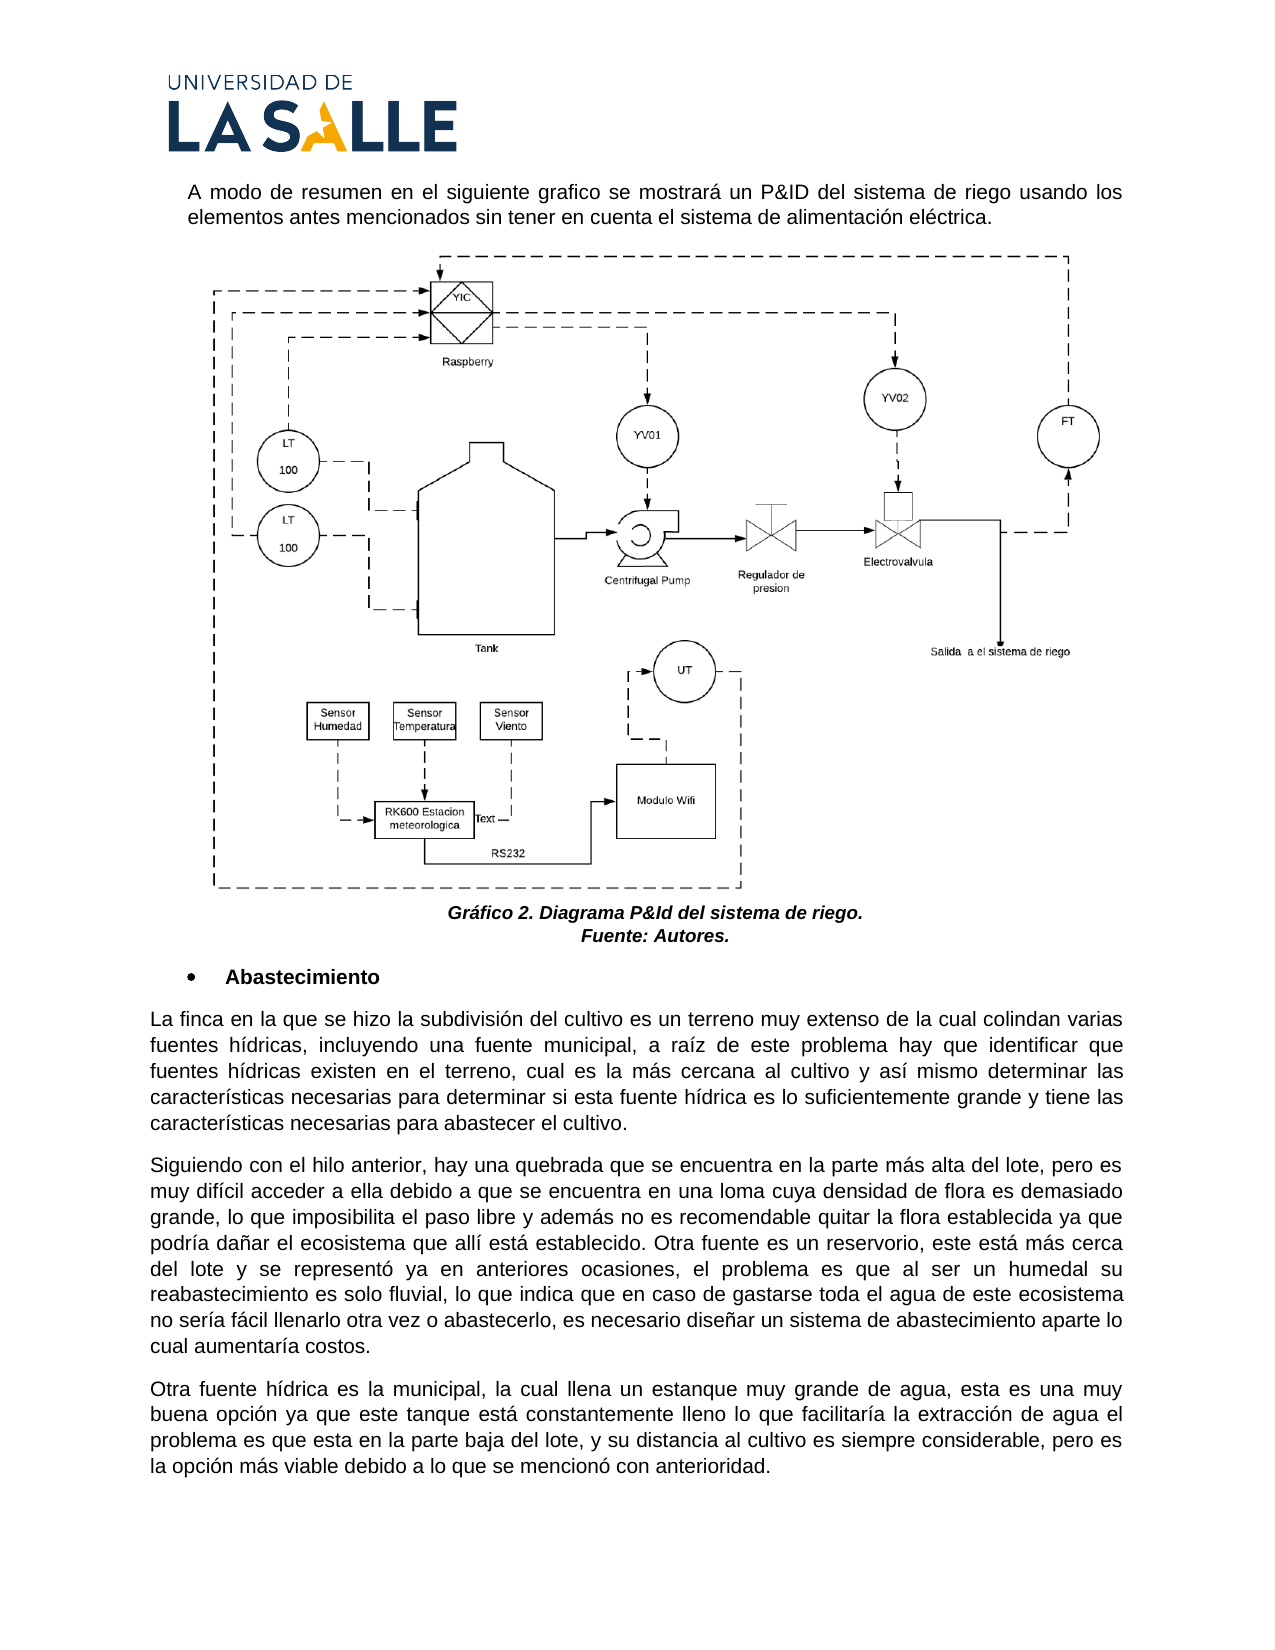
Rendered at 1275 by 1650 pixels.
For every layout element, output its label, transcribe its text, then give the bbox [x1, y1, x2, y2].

text Siguiendo con el hilo anterior, hay una quebrada que se encuentra en la parte más alta del lote, pero es muy difícil acceder a ella debido a que se encuentra en una loma cuya densidad de flora es demasiado grande, lo que imposibilita el paso libre y además no es recomendable quitar la flora establecida ya que podría dañar el ecosistema que allí está establecido. Otra fuente es un reservorio, este está más cerca del lote y se representó ya en anteriores ocasiones, el problema es que al ser un humedal su reabastecimiento es solo fluvial, lo que indica que en caso de gastarse toda el agua de este ecosistema no sería fácil llenarlo otra vez o abastecerlo, es necesario diseñar un sistema de abastecimiento aparte lo cual aumentaría costos. [150, 1153, 1125, 1358]
text Otra fuente hídrica es la municipal, la cual llena un estanque muy grande de agua, esta es una muy buena opción ya que este tanque está constantemente lleno lo que facilitaría la extracción de agua el problema es que esta en la parte baja del lote, y su distancia al cultivo es siempre considerable, pero es la opción más viable debido a lo que se mencionó con anterioridad. [150, 1376, 1125, 1478]
list Abastecimiento [187, 965, 1125, 989]
picture [207, 247, 1106, 901]
text La finca en la que se hizo la subdivisión del cultivo es un terreno muy extenso de la cual colindan varias fuentes hídricas, incluyendo una fuente municipal, a raíz de este problema hay que identificar que fuentes hídricas existen en el terreno, cual es la más cercana al cultivo y así mismo determinar las características necesarias para determinar si esta fuente hídrica es lo suficientemente grande y tiene las características necesarias para abastecer el cultivo. [150, 1007, 1125, 1134]
text A modo de resumen en el siguiente grafico se mostrará un P&ID del sistema de riego usando los elementos antes mencionados sin tener en cuenta el sistema de alimentación eléctrica. [187, 179, 1125, 229]
